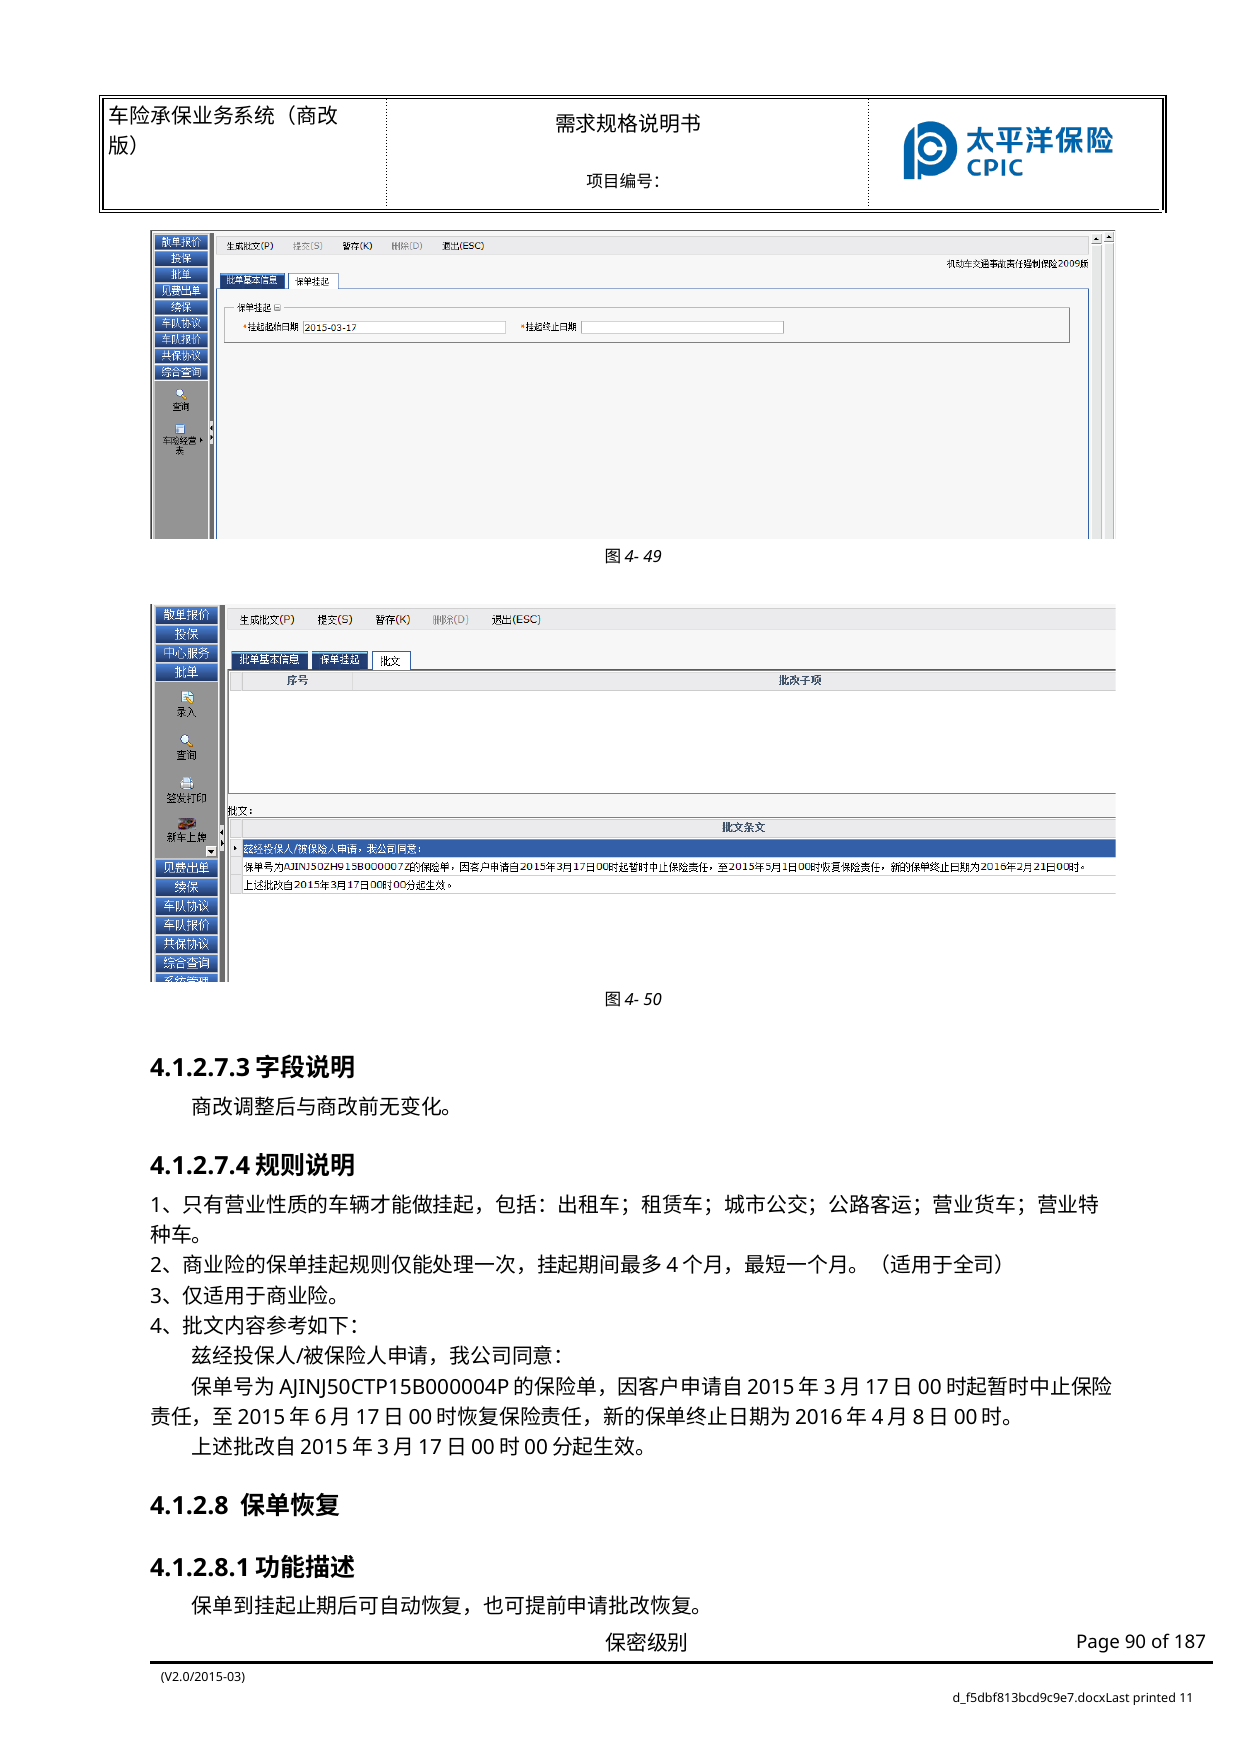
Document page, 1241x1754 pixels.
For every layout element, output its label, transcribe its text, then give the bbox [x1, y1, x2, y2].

subtitle 保单恢复 [150, 1486, 1116, 1522]
picture [150, 230, 1116, 539]
text 4、批文内容参考如下： [150, 1309, 1116, 1339]
text 保单到挂起止期后可自动恢复，也可提前申请批改恢复。 [150, 1589, 1116, 1620]
text 2、商业险的保单挂起规则仅能处理一次，挂起期间最多4个月，最短一个月。（适用于全司） [150, 1249, 1116, 1279]
text 兹经投保人/被保险人申请，我公司同意： [150, 1339, 1116, 1370]
text 保单号为AJINJ50CTP15B000004P的保险单，因客户申请自2015年3月17日00时起暂时中止保险责任，至2015年6月17日00时恢复保险责任，新的保单终止日期为2016年4月8日00时。 [150, 1370, 1116, 1431]
text 图4- 49 [150, 544, 1116, 567]
picture [150, 604, 1116, 982]
text 图4- 50 [150, 988, 1116, 1010]
text 上述批改自2015年3月17日00时00分起生效。 [150, 1431, 1116, 1461]
subtitle 字段说明 [150, 1048, 1116, 1084]
text 1、只有营业性质的车辆才能做挂起，包括：出租车；租赁车；城市公交；公路客运；营业货车；营业特种车。 [150, 1188, 1116, 1249]
text 商改调整后与商改前无变化。 [150, 1090, 1116, 1121]
picture [900, 117, 1117, 183]
subtitle 功能描述 [150, 1547, 1116, 1583]
text 3、仅适用于商业险。 [150, 1279, 1116, 1309]
subtitle 规则说明 [150, 1146, 1116, 1182]
